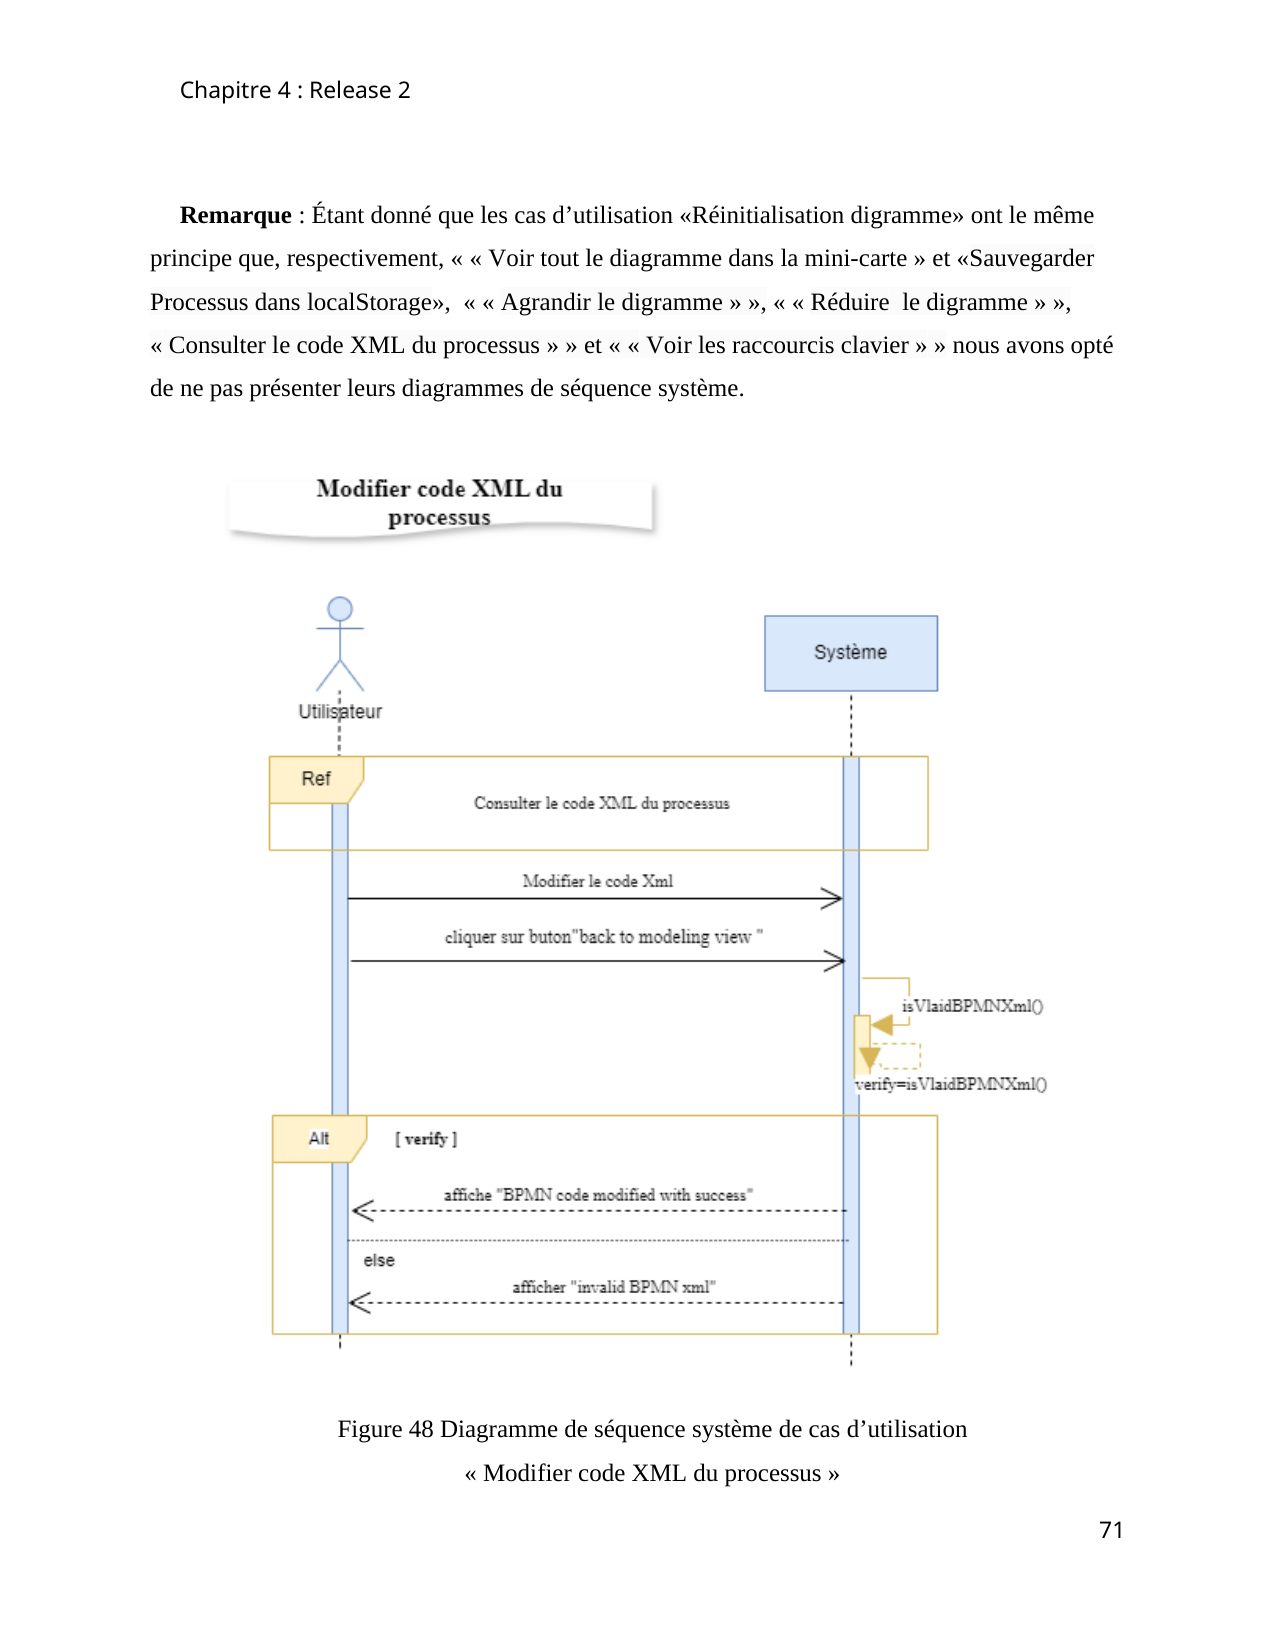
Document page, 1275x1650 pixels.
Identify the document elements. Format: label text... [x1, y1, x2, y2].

text « Consulter le code XML du processus » » et « « Voir les raccourcis clavier » » nous avons opté de ne pas présenter leurs diagrammes de séquence système. [150, 330, 1125, 402]
text Figure 48 Diagramme de séquence système de cas d’utilisation [150, 1414, 1125, 1443]
text « Modifier code XML du processus » [150, 1458, 1125, 1486]
text Remarque : Étant donné que les cas d’utilisation «Réinitialisation digramme» ont le même principe que, respectivement, « « Voir tout le diagramme dans la mini-carte » et «Sauvegarder Processus dans localStorage», « « Agrandir le digramme » », « « Réduire le digramme » », [150, 200, 1125, 315]
picture [222, 475, 1053, 1382]
